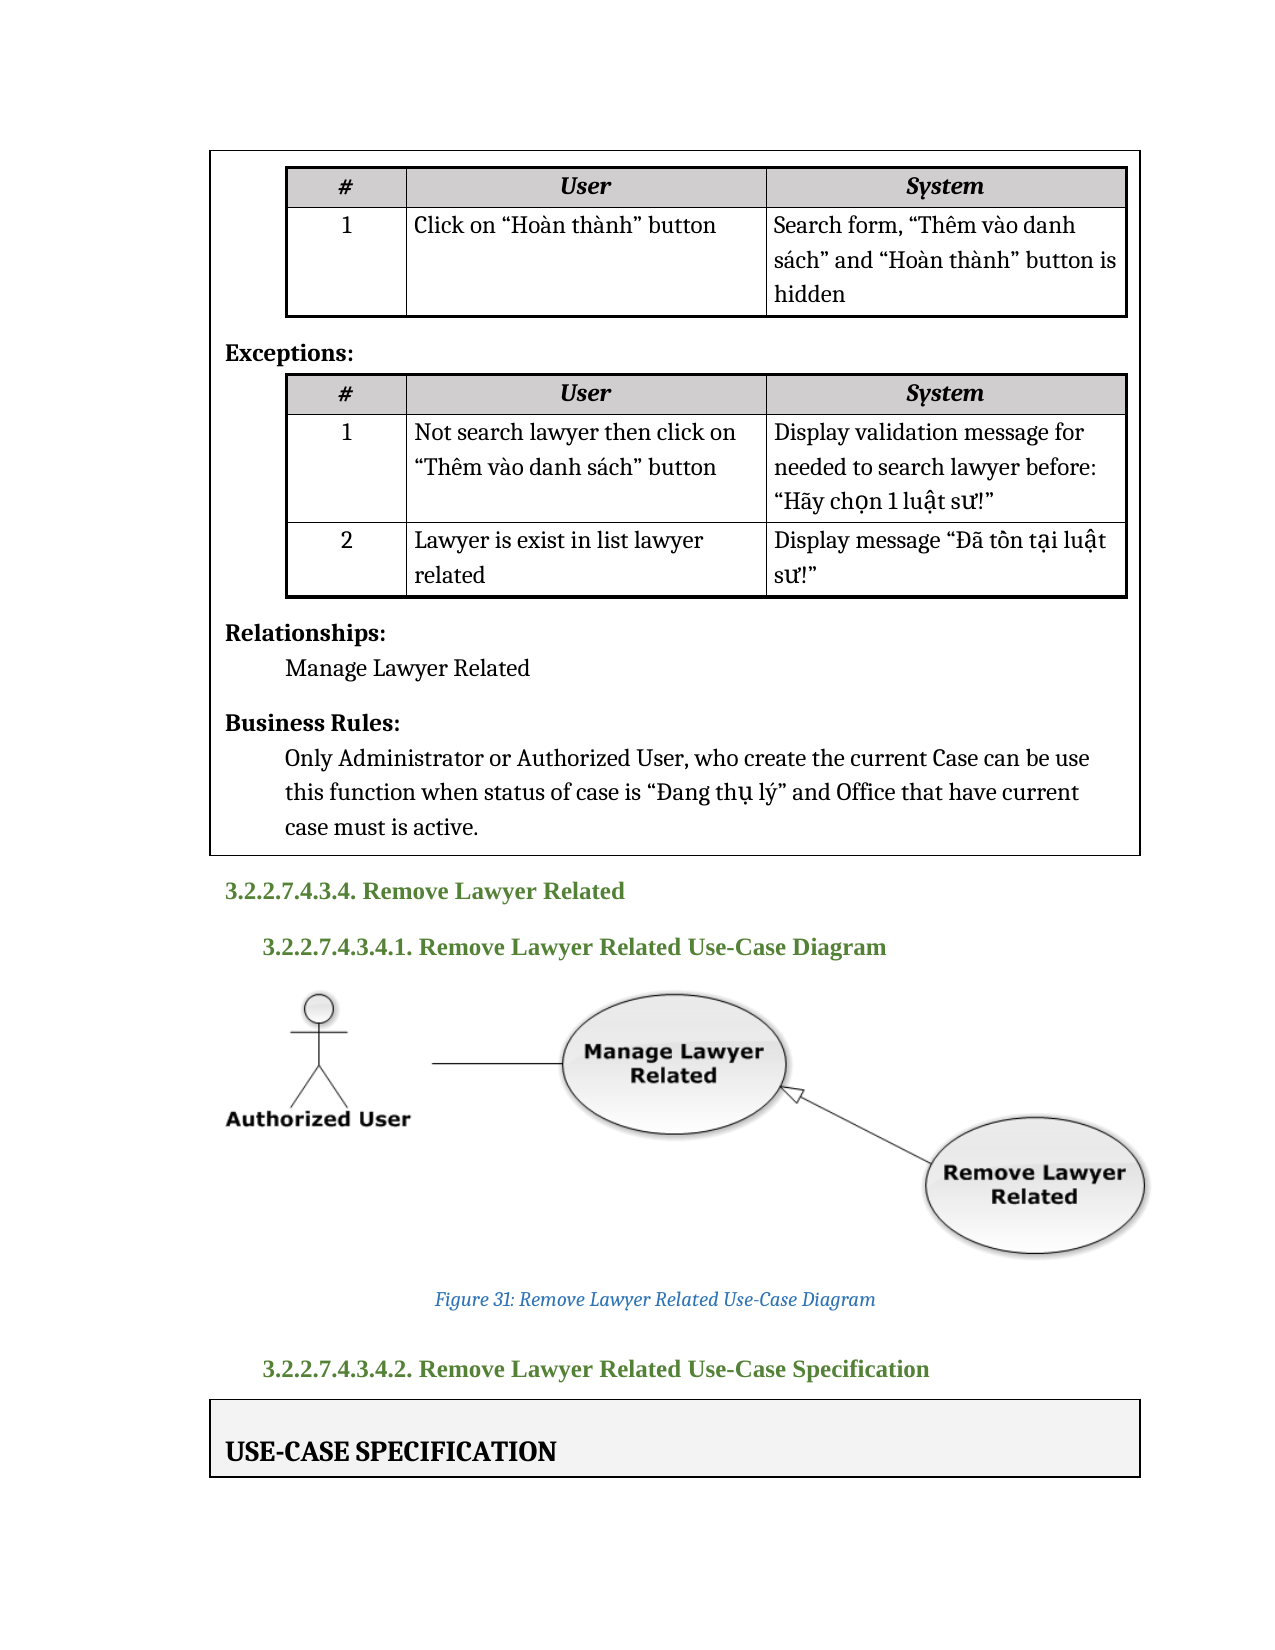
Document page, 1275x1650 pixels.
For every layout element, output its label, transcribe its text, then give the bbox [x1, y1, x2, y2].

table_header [211, 1400, 1139, 1476]
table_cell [211, 151, 1139, 854]
picture [187, 976, 1163, 1272]
subtitle Remove Lawyer Related Use-Case Diagram [262, 932, 1125, 960]
subtitle Remove Lawyer Related Use-Case Specification [262, 1354, 1125, 1382]
subtitle Remove Lawyer Related [225, 876, 1125, 905]
